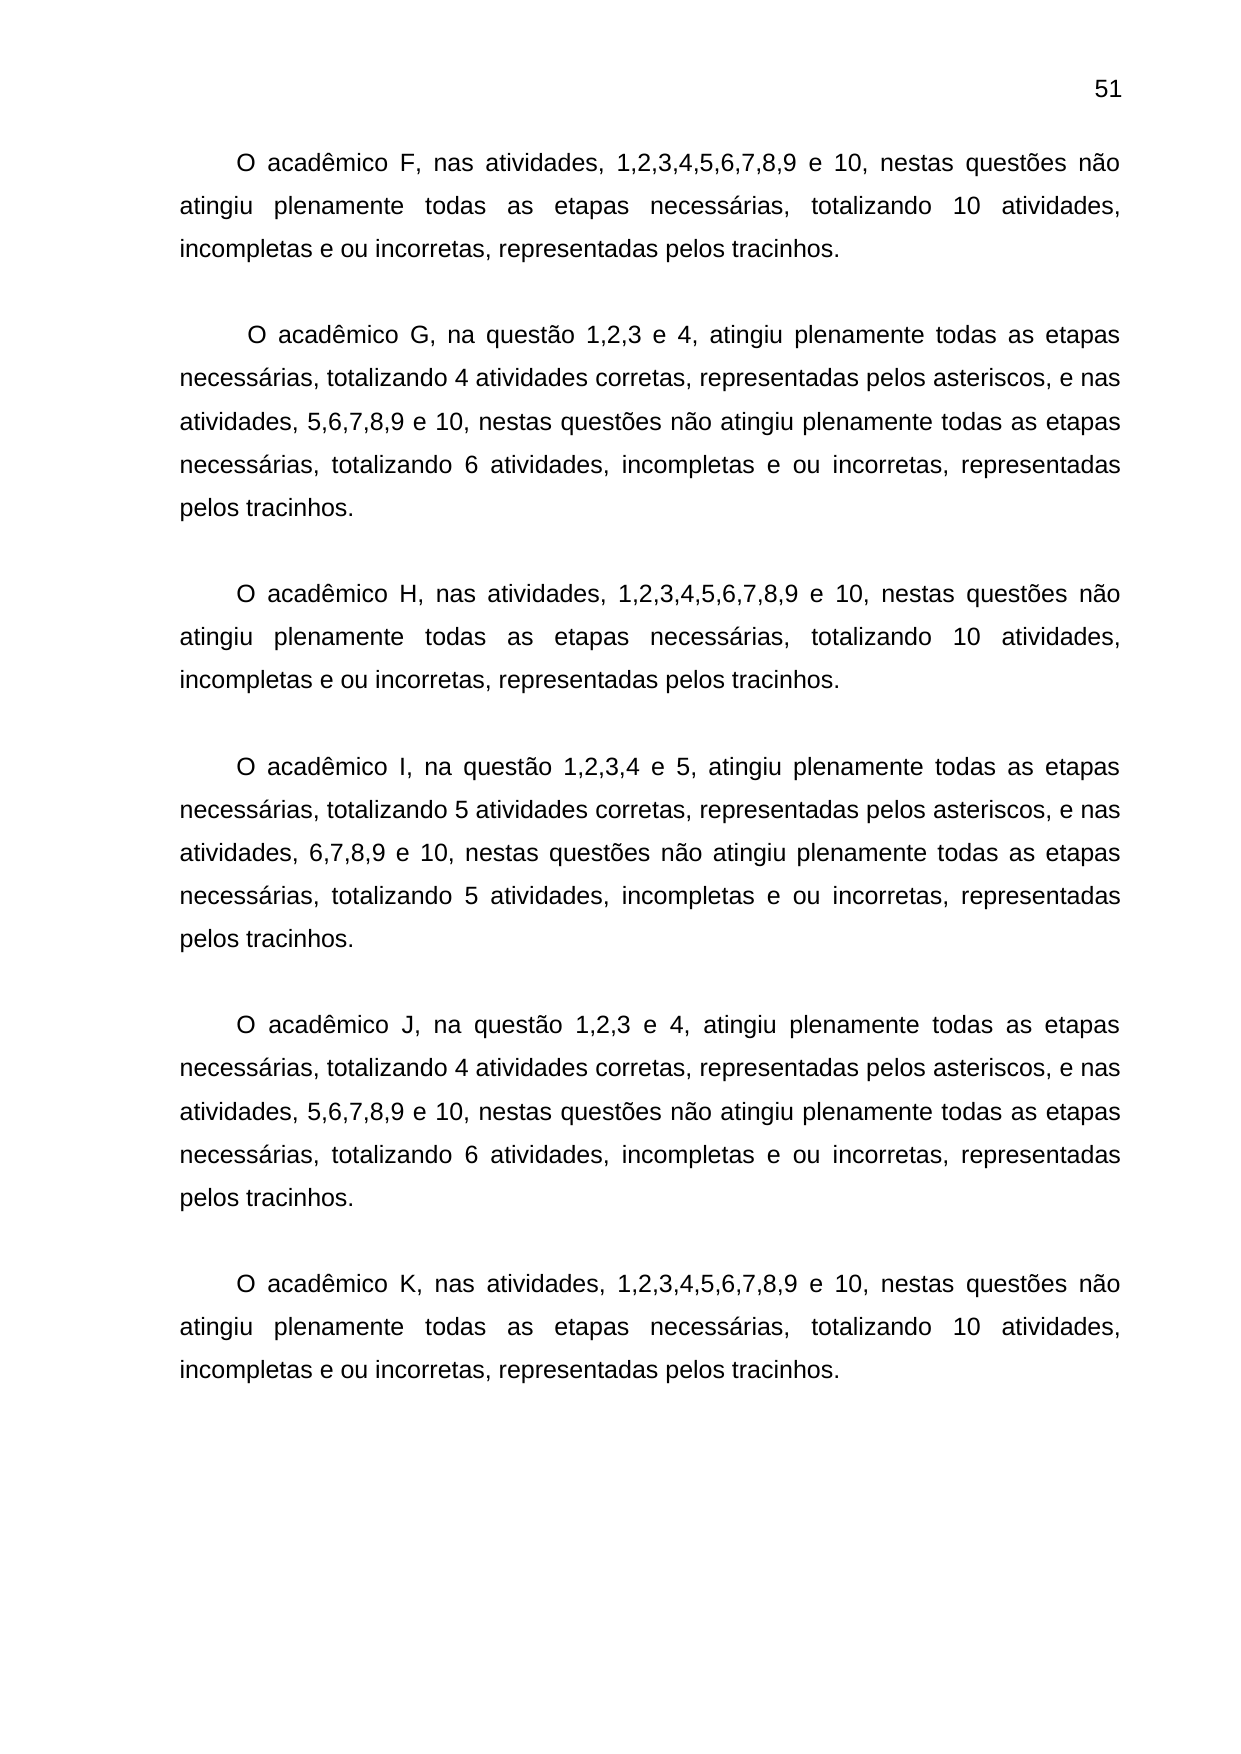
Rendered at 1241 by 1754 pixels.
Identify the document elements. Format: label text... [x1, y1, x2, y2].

text O acadêmico I, na questão 1,2,3,4 e 5, atingiu plenamente todas as etapas necessárias, totalizando 5 atividades corretas, representadas pelos asteriscos, e nas atividades, 6,7,8,9 e 10, nestas questões não atingiu plenamente todas as etapas necessárias, totalizando 5 atividades, incompletas e ou incorretas, representadas pelos tracinhos. [179, 751, 1122, 953]
text O acadêmico J, na questão 1,2,3 e 4, atingiu plenamente todas as etapas necessárias, totalizando 4 atividades corretas, representadas pelos asteriscos, e nas atividades, 5,6,7,8,9 e 10, nestas questões não atingiu plenamente todas as etapas necessárias, totalizando 6 atividades, incompletas e ou incorretas, representadas pelos tracinhos. [179, 1010, 1122, 1211]
text O acadêmico H, nas atividades, 1,2,3,4,5,6,7,8,9 e 10, nestas questões não atingiu plenamente todas as etapas necessárias, totalizando 10 atividades, incompletas e ou incorretas, representadas pelos tracinhos. [179, 579, 1122, 694]
text O acadêmico G, na questão 1,2,3 e 4, atingiu plenamente todas as etapas necessárias, totalizando 4 atividades corretas, representadas pelos asteriscos, e nas atividades, 5,6,7,8,9 e 10, nestas questões não atingiu plenamente todas as etapas necessárias, totalizando 6 atividades, incompletas e ou incorretas, representadas pelos tracinhos. [179, 320, 1122, 521]
text O acadêmico F, nas atividades, 1,2,3,4,5,6,7,8,9 e 10, nestas questões não atingiu plenamente todas as etapas necessárias, totalizando 10 atividades, incompletas e ou incorretas, representadas pelos tracinhos. [179, 148, 1122, 263]
text O acadêmico K, nas atividades, 1,2,3,4,5,6,7,8,9 e 10, nestas questões não atingiu plenamente todas as etapas necessárias, totalizando 10 atividades, incompletas e ou incorretas, representadas pelos tracinhos. [179, 1269, 1122, 1384]
